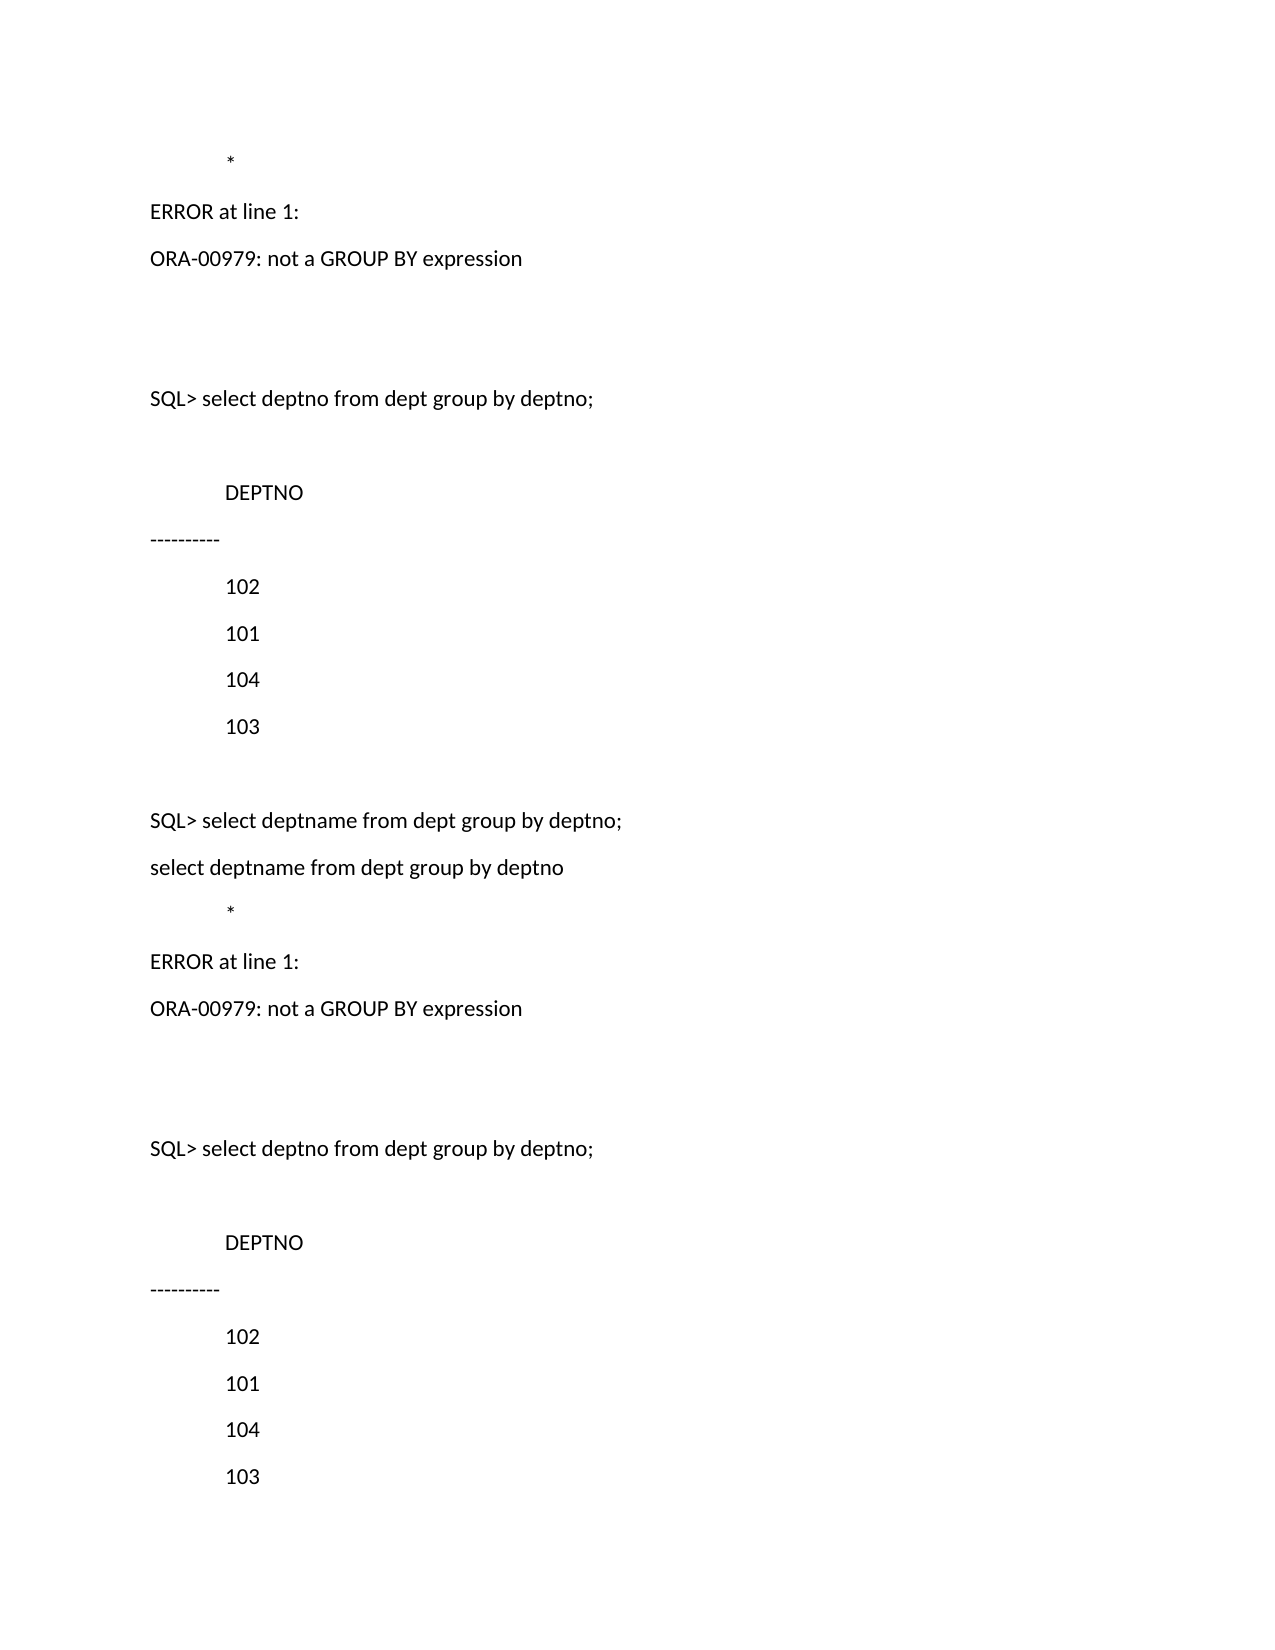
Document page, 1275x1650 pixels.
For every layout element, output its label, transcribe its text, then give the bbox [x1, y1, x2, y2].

text 101 [150, 619, 1125, 647]
text ERROR at line 1: [150, 197, 1125, 225]
text SQL> select deptno from dept group by deptno; [150, 384, 1125, 412]
text ORA-00979: not a GROUP BY expression [150, 994, 1125, 1022]
text DEPTNO [150, 1228, 1125, 1256]
text 104 [150, 666, 1125, 694]
text * [150, 150, 1125, 178]
text * [150, 900, 1125, 928]
text SQL> select deptno from dept group by deptno; [150, 1134, 1125, 1162]
text SQL> select deptname from dept group by deptno; [150, 806, 1125, 834]
text DEPTNO [150, 478, 1125, 506]
text 101 [150, 1369, 1125, 1397]
text select deptname from dept group by deptno [150, 853, 1125, 881]
text ORA-00979: not a GROUP BY expression [150, 244, 1125, 272]
text 104 [150, 1416, 1125, 1444]
text 102 [150, 572, 1125, 600]
text 103 [150, 712, 1125, 741]
text 102 [150, 1322, 1125, 1350]
text ---------- [150, 1275, 1125, 1303]
text ---------- [150, 525, 1125, 553]
text 103 [150, 1462, 1125, 1491]
text ERROR at line 1: [150, 947, 1125, 975]
